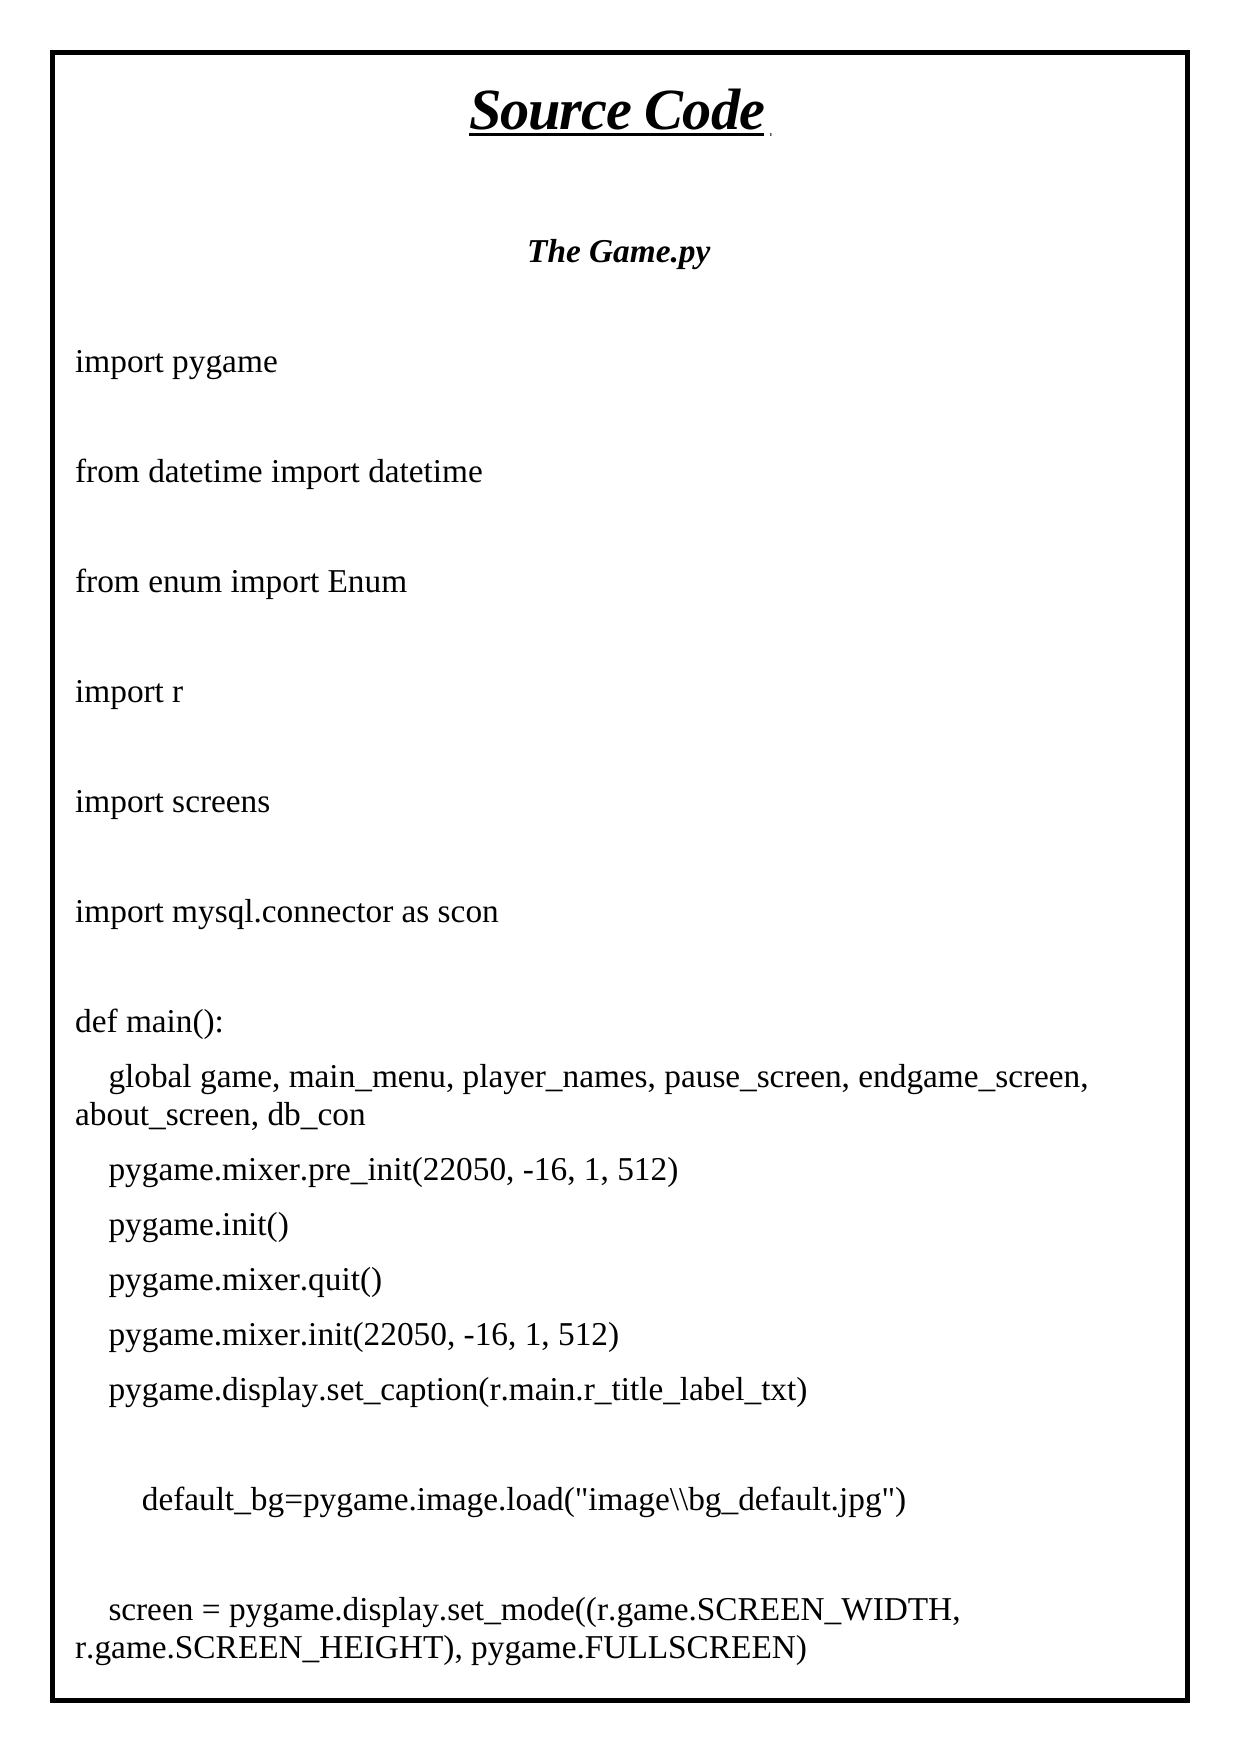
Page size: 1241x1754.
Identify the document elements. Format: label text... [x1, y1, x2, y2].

text def main(): [75, 1001, 1165, 1039]
text from datetime import datetime [75, 451, 1165, 489]
text pygame.init() [75, 1204, 1165, 1243]
text import screens [75, 781, 1165, 819]
text import r [75, 671, 1165, 709]
title Source Code [75, 75, 1165, 142]
text default_bg=pygame.image.load("image\\bg_default.jpg") [75, 1479, 1165, 1518]
text pygame.mixer.init(22050, -16, 1, 512) [75, 1314, 1165, 1353]
text import mysql.connector as scon [75, 891, 1165, 929]
text import pygame [75, 341, 1165, 379]
text from enum import Enum [75, 561, 1165, 599]
text global game, main_menu, player_names, pause_screen, endgame_screen, about_screen, db_con [75, 1056, 1165, 1133]
text screen = pygame.display.set_mode((r.game.SCREEN_WIDTH, r.game.SCREEN_HEIGHT), pygame.FULLSCREEN) [75, 1589, 1165, 1666]
list The Game.py [75, 231, 1165, 269]
text pygame.mixer.pre_init(22050, -16, 1, 512) [75, 1149, 1165, 1188]
text pygame.mixer.quit() [75, 1259, 1165, 1298]
text pygame.display.set_caption(r.main.r_title_label_txt) [75, 1369, 1165, 1408]
